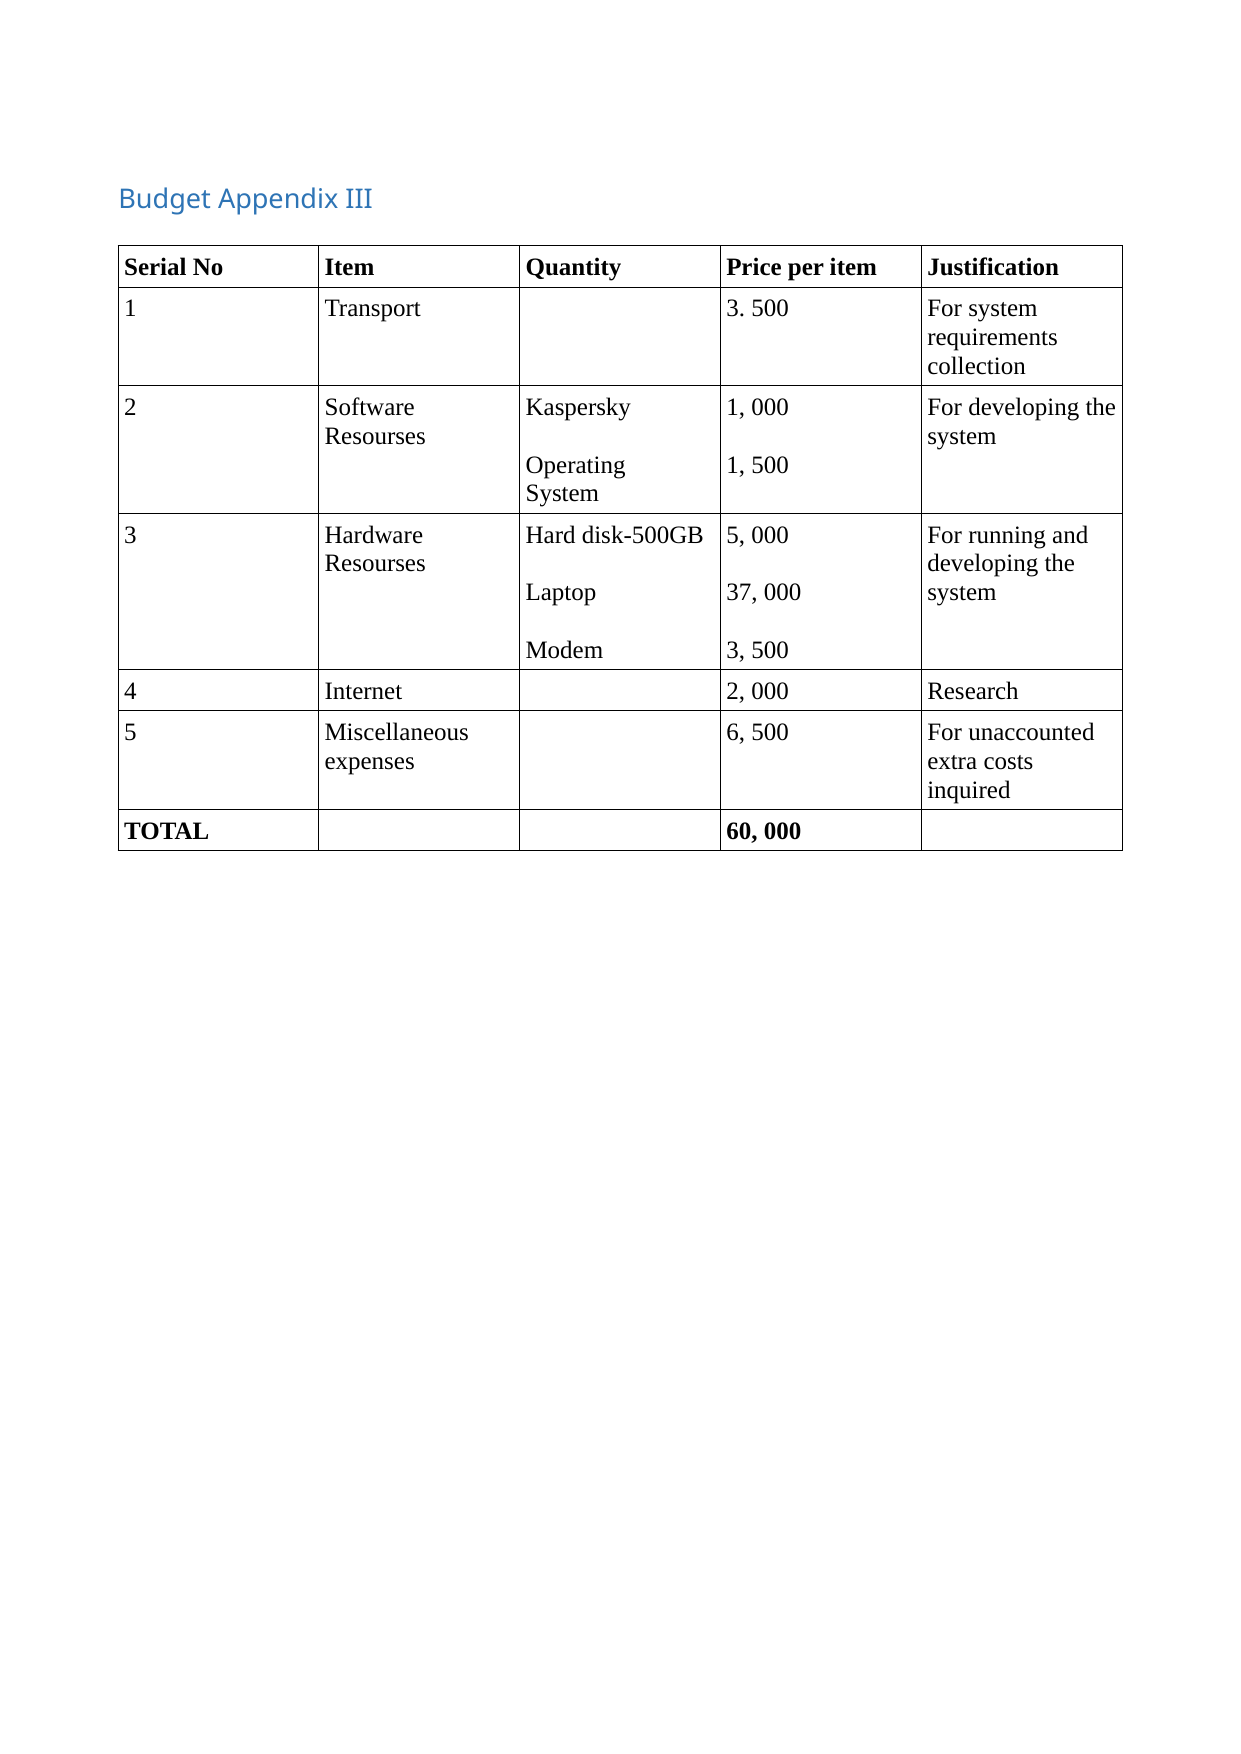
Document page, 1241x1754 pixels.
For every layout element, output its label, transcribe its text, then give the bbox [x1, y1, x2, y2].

table_cell For unaccounted extra costs inquired [922, 711, 1122, 809]
table_cell 2 [119, 386, 318, 513]
table_cell [520, 810, 720, 850]
table_cell Software Resourses [319, 386, 519, 513]
table_cell For developing the system [922, 386, 1122, 513]
table_cell 6, 500 [721, 711, 921, 809]
table_cell TOTAL [119, 810, 318, 850]
table_cell For running and developing the system [922, 514, 1122, 669]
table_cell [520, 288, 720, 385]
table_cell 2, 000 [721, 670, 921, 710]
table_cell 4 [119, 670, 318, 710]
table_cell 1, 000 1, 500 [721, 386, 921, 513]
subtitle Budget Appendix III [118, 180, 1122, 217]
table_cell 3. 500 [721, 288, 921, 385]
table_cell [922, 810, 1122, 850]
table_cell [520, 711, 720, 809]
table_cell 3 [119, 514, 318, 669]
table_cell 60, 000 [721, 810, 921, 850]
table_cell For system requirements collection [922, 288, 1122, 385]
table_header Quantity [520, 246, 720, 287]
table_cell Internet [319, 670, 519, 710]
table_header Justification [922, 246, 1122, 287]
table_header Item [319, 246, 519, 287]
table_header Price per item [721, 246, 921, 287]
table_cell Research [922, 670, 1122, 710]
table_cell Hard disk-500GB Laptop Modem [520, 514, 720, 669]
table_header Serial No [119, 246, 318, 287]
table_cell 5, 000 37, 000 3, 500 [721, 514, 921, 669]
table_cell 1 [119, 288, 318, 385]
table_cell Kaspersky Operating System [520, 386, 720, 513]
table_cell [319, 810, 519, 850]
table_cell 5 [119, 711, 318, 809]
table_cell [520, 670, 720, 710]
table_cell Miscellaneous expenses [319, 711, 519, 809]
table_cell Hardware Resourses [319, 514, 519, 669]
table_cell Transport [319, 288, 519, 385]
